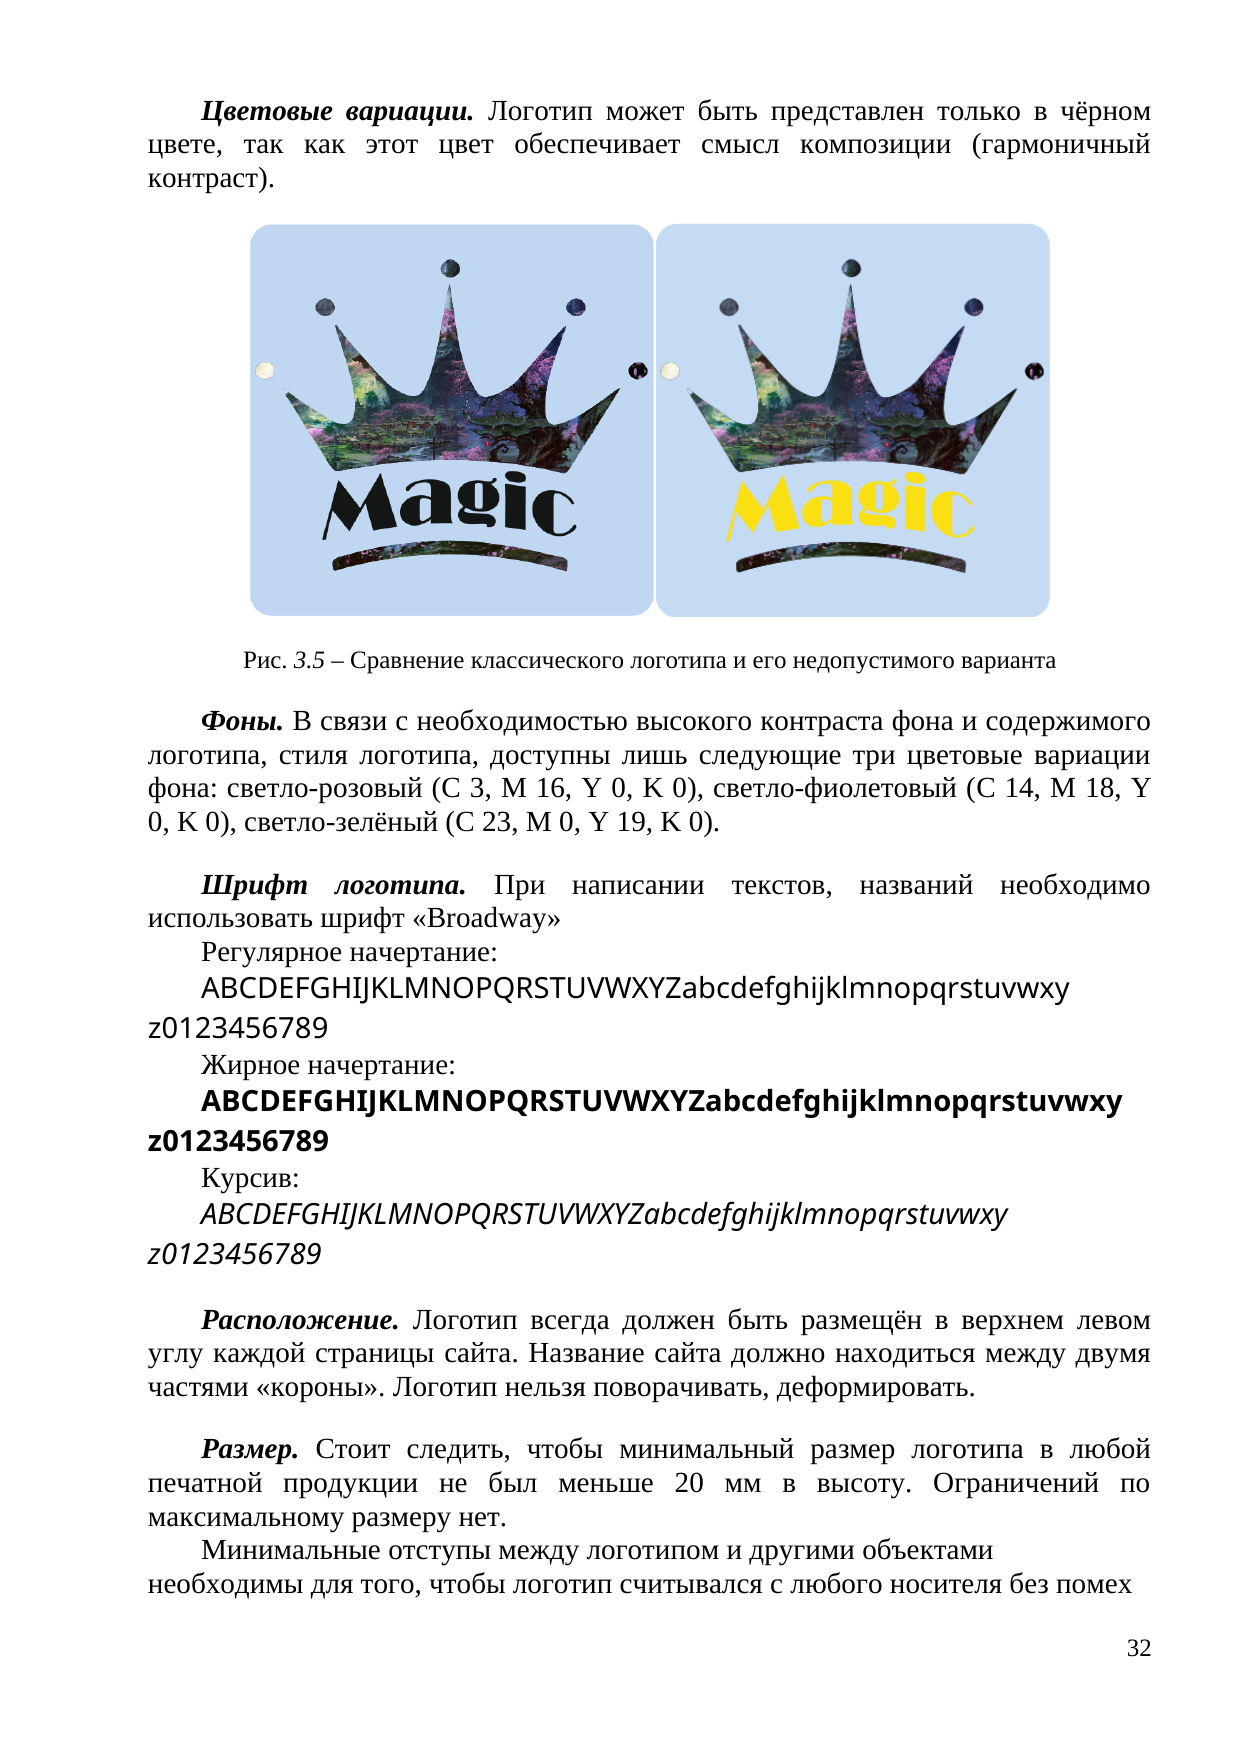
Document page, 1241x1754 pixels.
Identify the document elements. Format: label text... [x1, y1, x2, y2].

text Размер. Стоит следить, чтобы минимальный размер логотипа в любой печатной продукции не был меньше 20 мм в высоту. Ограничений по максимальному размеру нет. [148, 1432, 1152, 1532]
subtitle Рис. 3.5 – Сравнение классического логотипа и его недопустимого варианта [148, 646, 1152, 674]
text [148, 1532, 1152, 1599]
text Шрифт логотипа. При написании текстов, названий необходимо использовать шрифт «Broadway» [148, 867, 1152, 934]
text Жирное начертание: [148, 1047, 1152, 1080]
text ABCDEFGHIJKLMNOPQRSTUVWXYZabcdefghijklmnopqrstuvwxyz0123456789 [148, 967, 1152, 1047]
text Цветовые вариации. Логотип может быть представлен только в чёрном цвете, так как этот цвет обеспечивает смысл композиции (гармоничный контраст). [148, 93, 1152, 193]
text Расположение. Логотип всегда должен быть размещён в верхнем левом углу каждой страницы сайта. Название сайта должно находиться между двумя частями «короны». Логотип нельзя поворачивать, деформировать. [148, 1302, 1152, 1402]
text Регулярное начертание: [148, 934, 1152, 967]
text Фоны. В связи с необходимостью высокого контраста фона и содержимого логотипа, стиля логотипа, доступны лишь следующие три цветовые вариации фона: светло-розовый (C 3, M 16, Y 0, K 0), светло-фиолетовый (C 14, M 18, Y 0, K 0), светло-зелёный (C 23, M 0, Y 19, K 0). [148, 703, 1152, 838]
picture [248, 222, 1051, 617]
text ABCDEFGHIJKLMNOPQRSTUVWXYZabcdefghijklmnopqrstuvwxyz0123456789 [148, 1080, 1152, 1160]
text Курсив: [148, 1160, 1152, 1193]
text ABCDEFGHIJKLMNOPQRSTUVWXYZabcdefghijklmnopqrstuvwxyz0123456789 [148, 1193, 1152, 1273]
